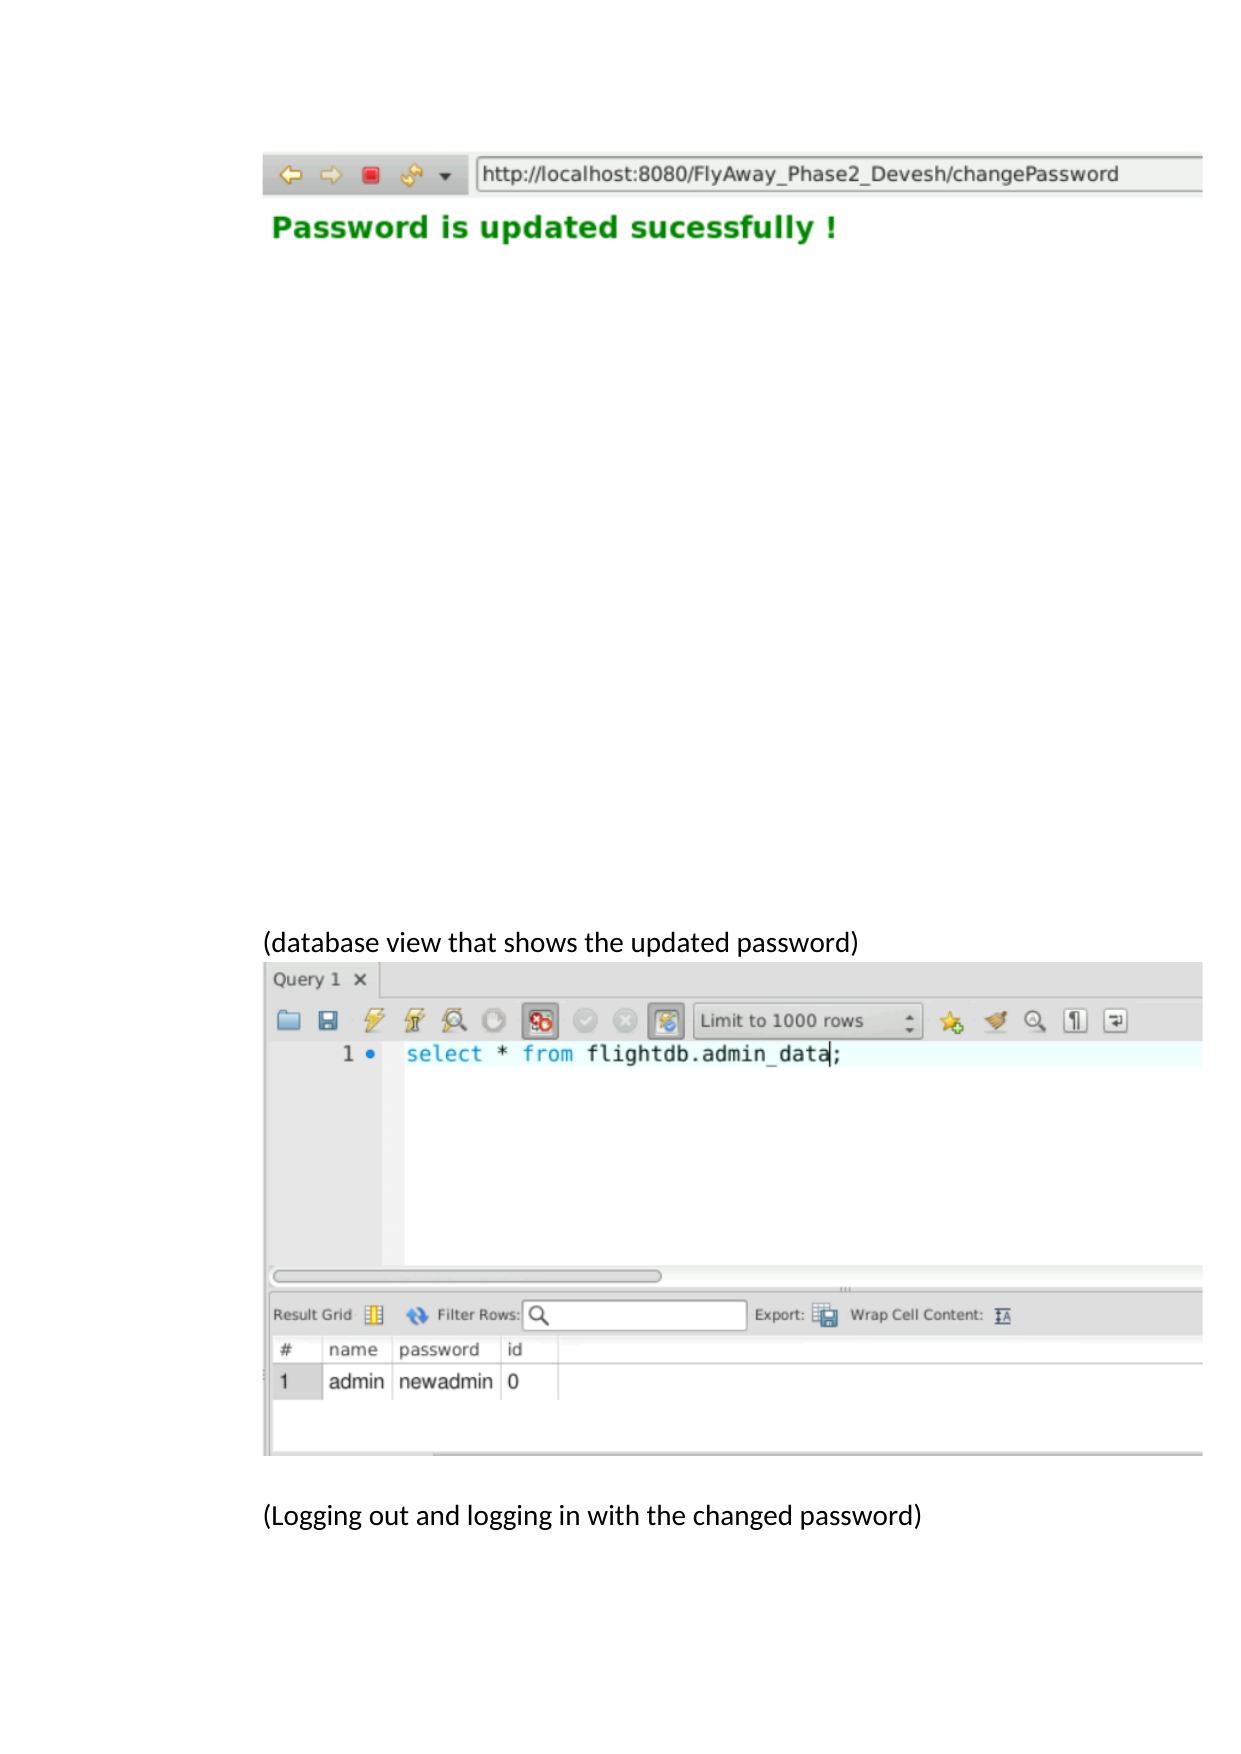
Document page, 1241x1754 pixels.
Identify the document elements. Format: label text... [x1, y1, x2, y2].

picture [262, 962, 1203, 1456]
picture [262, 150, 1203, 653]
list (database view that shows the updated password) [262, 924, 1090, 959]
list (Logging out and logging in with the changed password) [262, 1497, 1090, 1532]
